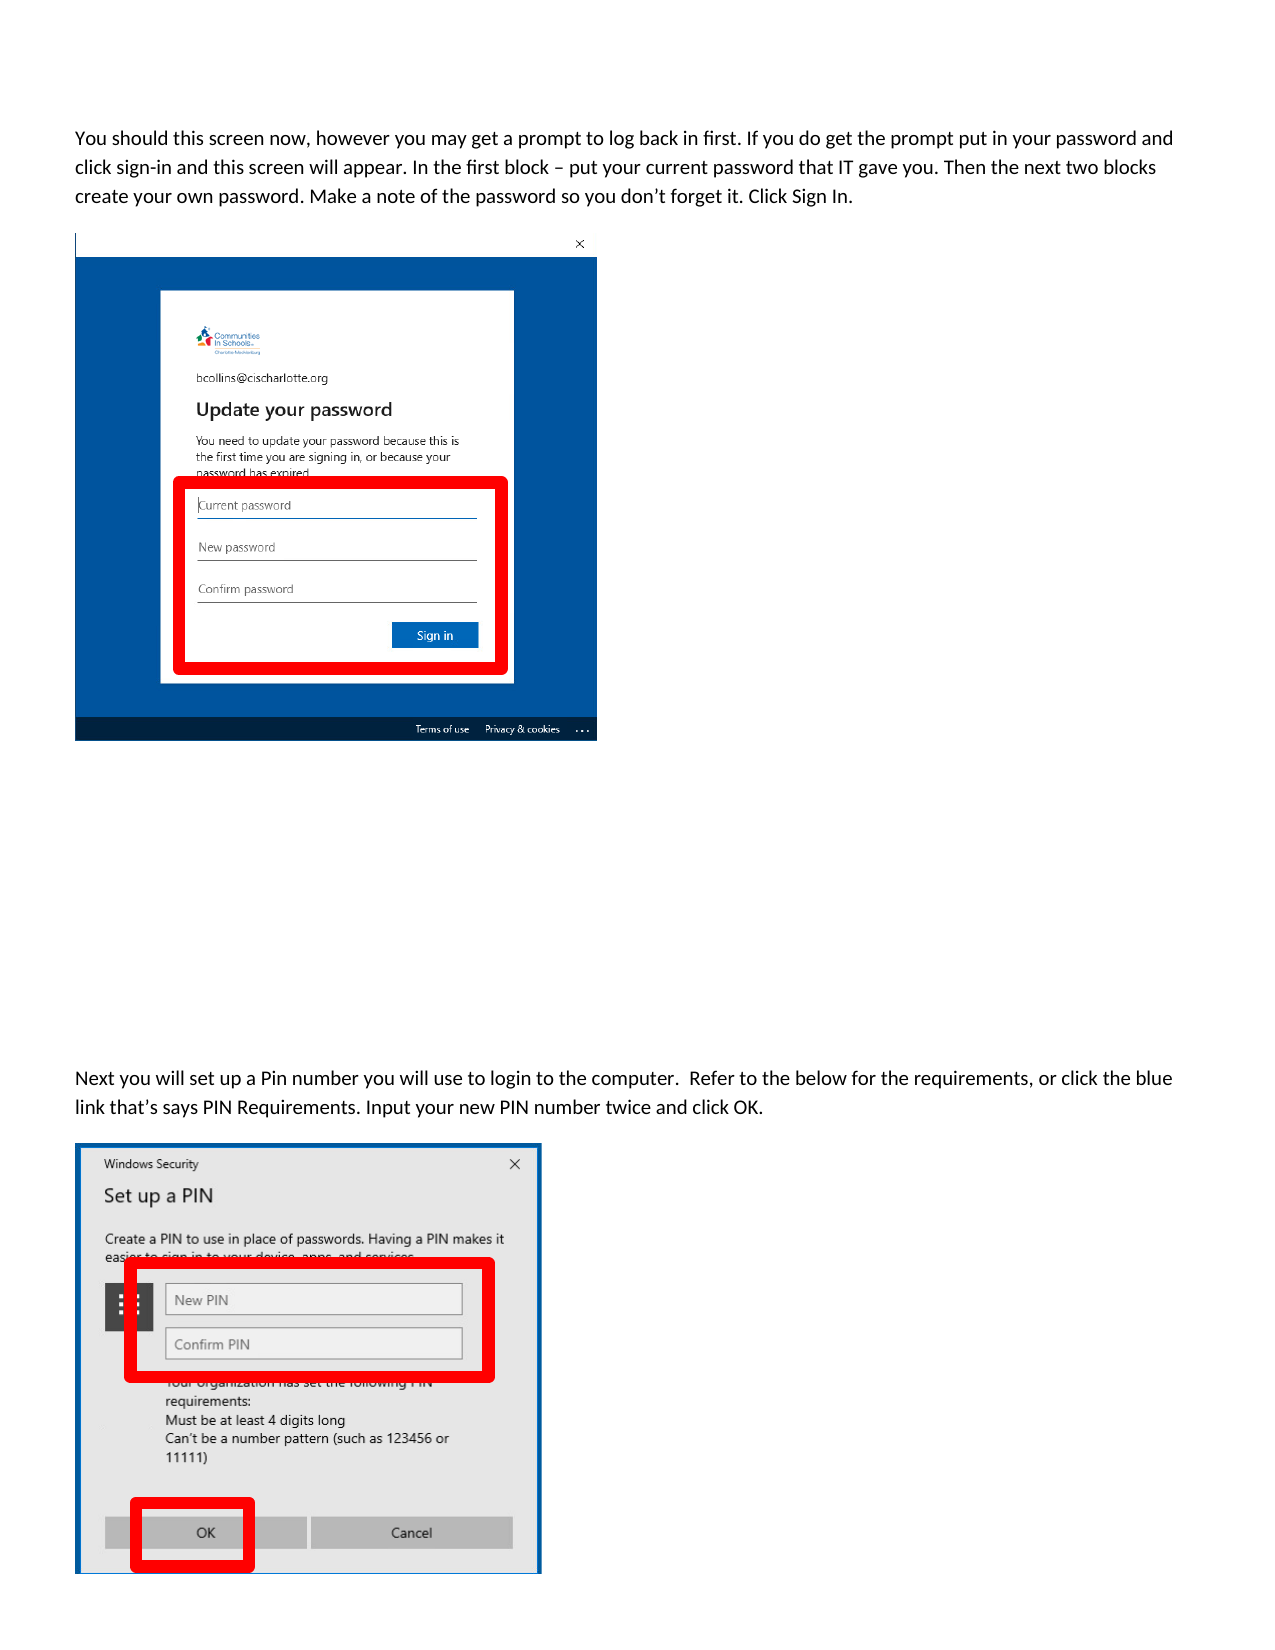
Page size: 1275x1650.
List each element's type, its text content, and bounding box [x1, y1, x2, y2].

text Next you will set up a Pin number you will use to login to the computer. Refer to the below for the requirements, or click the blue link that’s says PIN Requirements. Input your new PIN number twice and click OK. [75, 1065, 1200, 1119]
picture [75, 1143, 542, 1574]
picture [75, 233, 597, 741]
text You should this screen now, however you may get a prompt to log back in first. If you do get the prompt put in your password and click sign-in and this screen will appear. In the first block – put your current password that IT gave you. Then the next two blocks create your own password. Make a note of the password so you don’t forget it. Click Sign In. [75, 125, 1200, 209]
